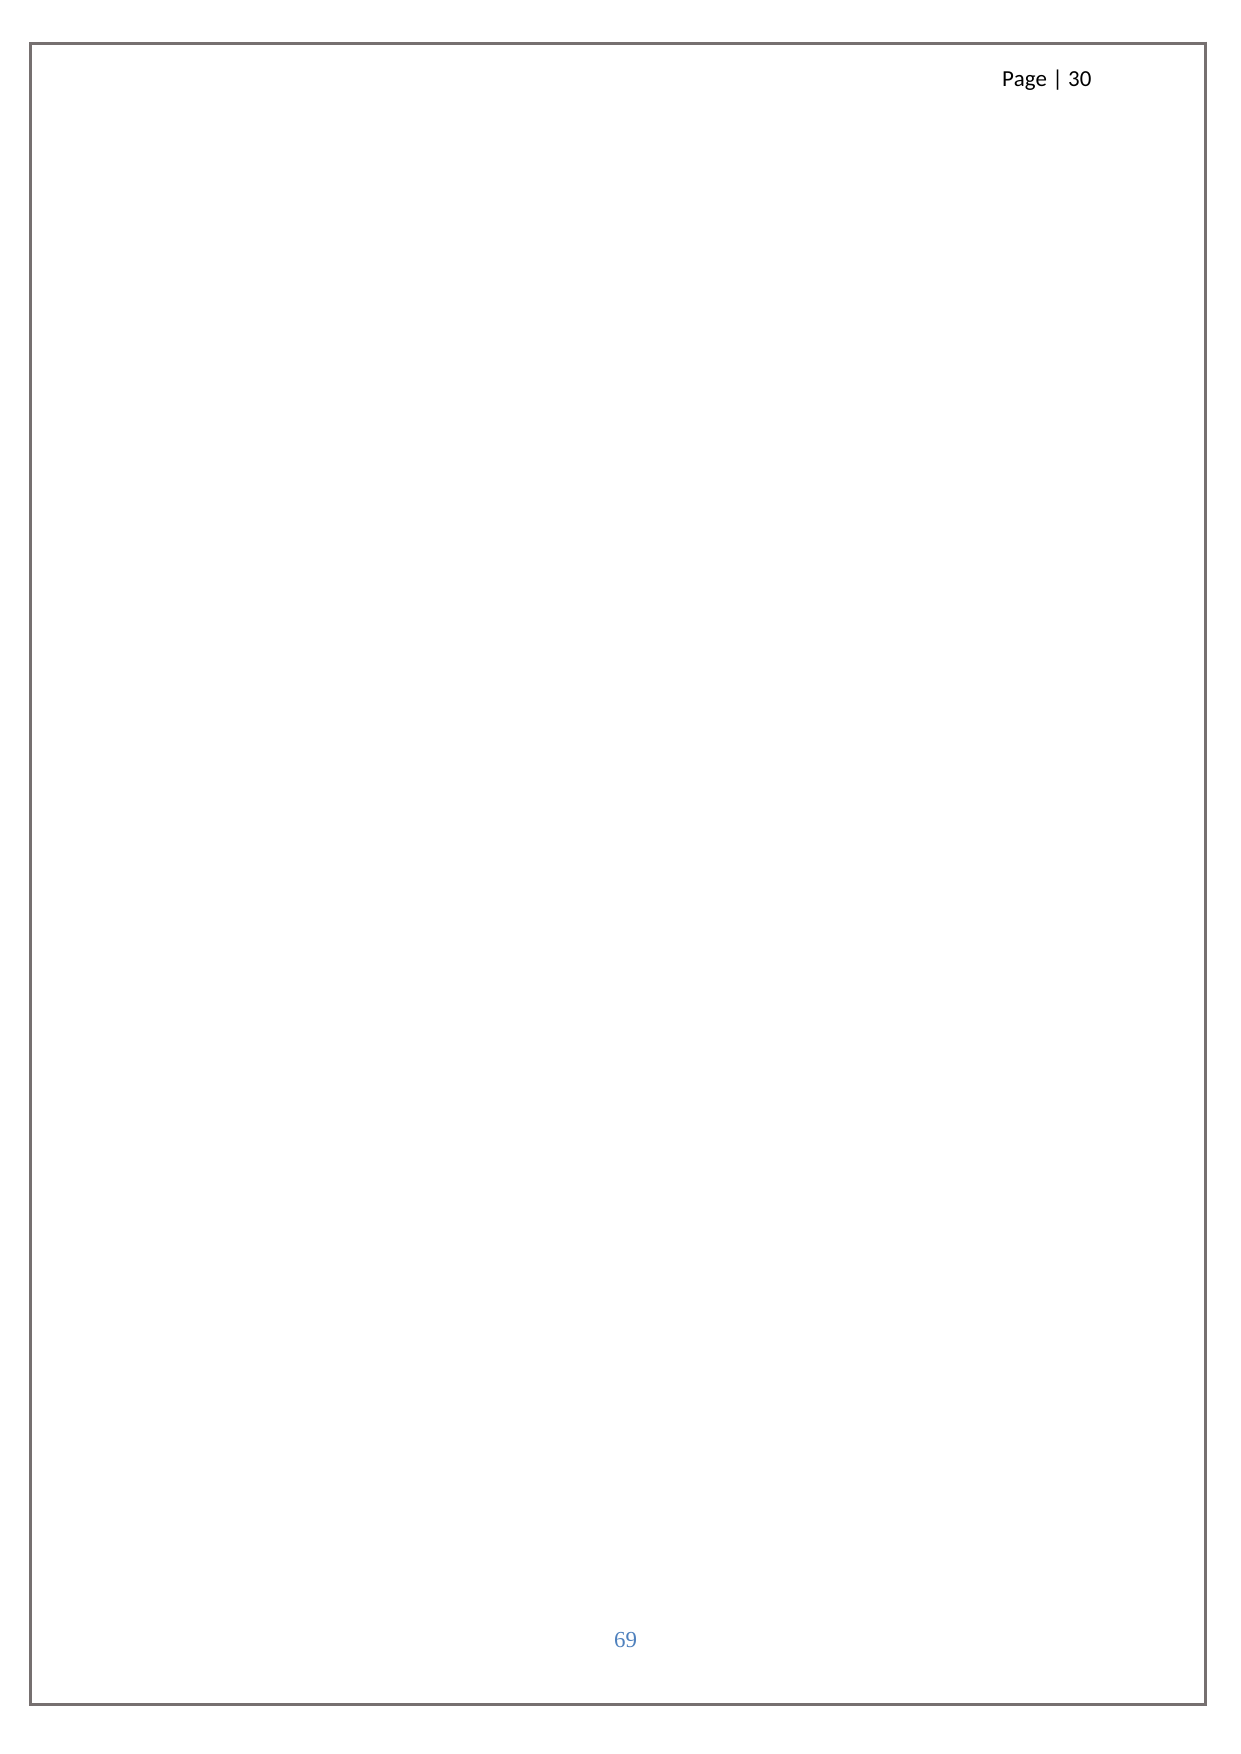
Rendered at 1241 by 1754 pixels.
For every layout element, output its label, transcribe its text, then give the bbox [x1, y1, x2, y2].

text Page | 30 [44, 64, 1091, 93]
